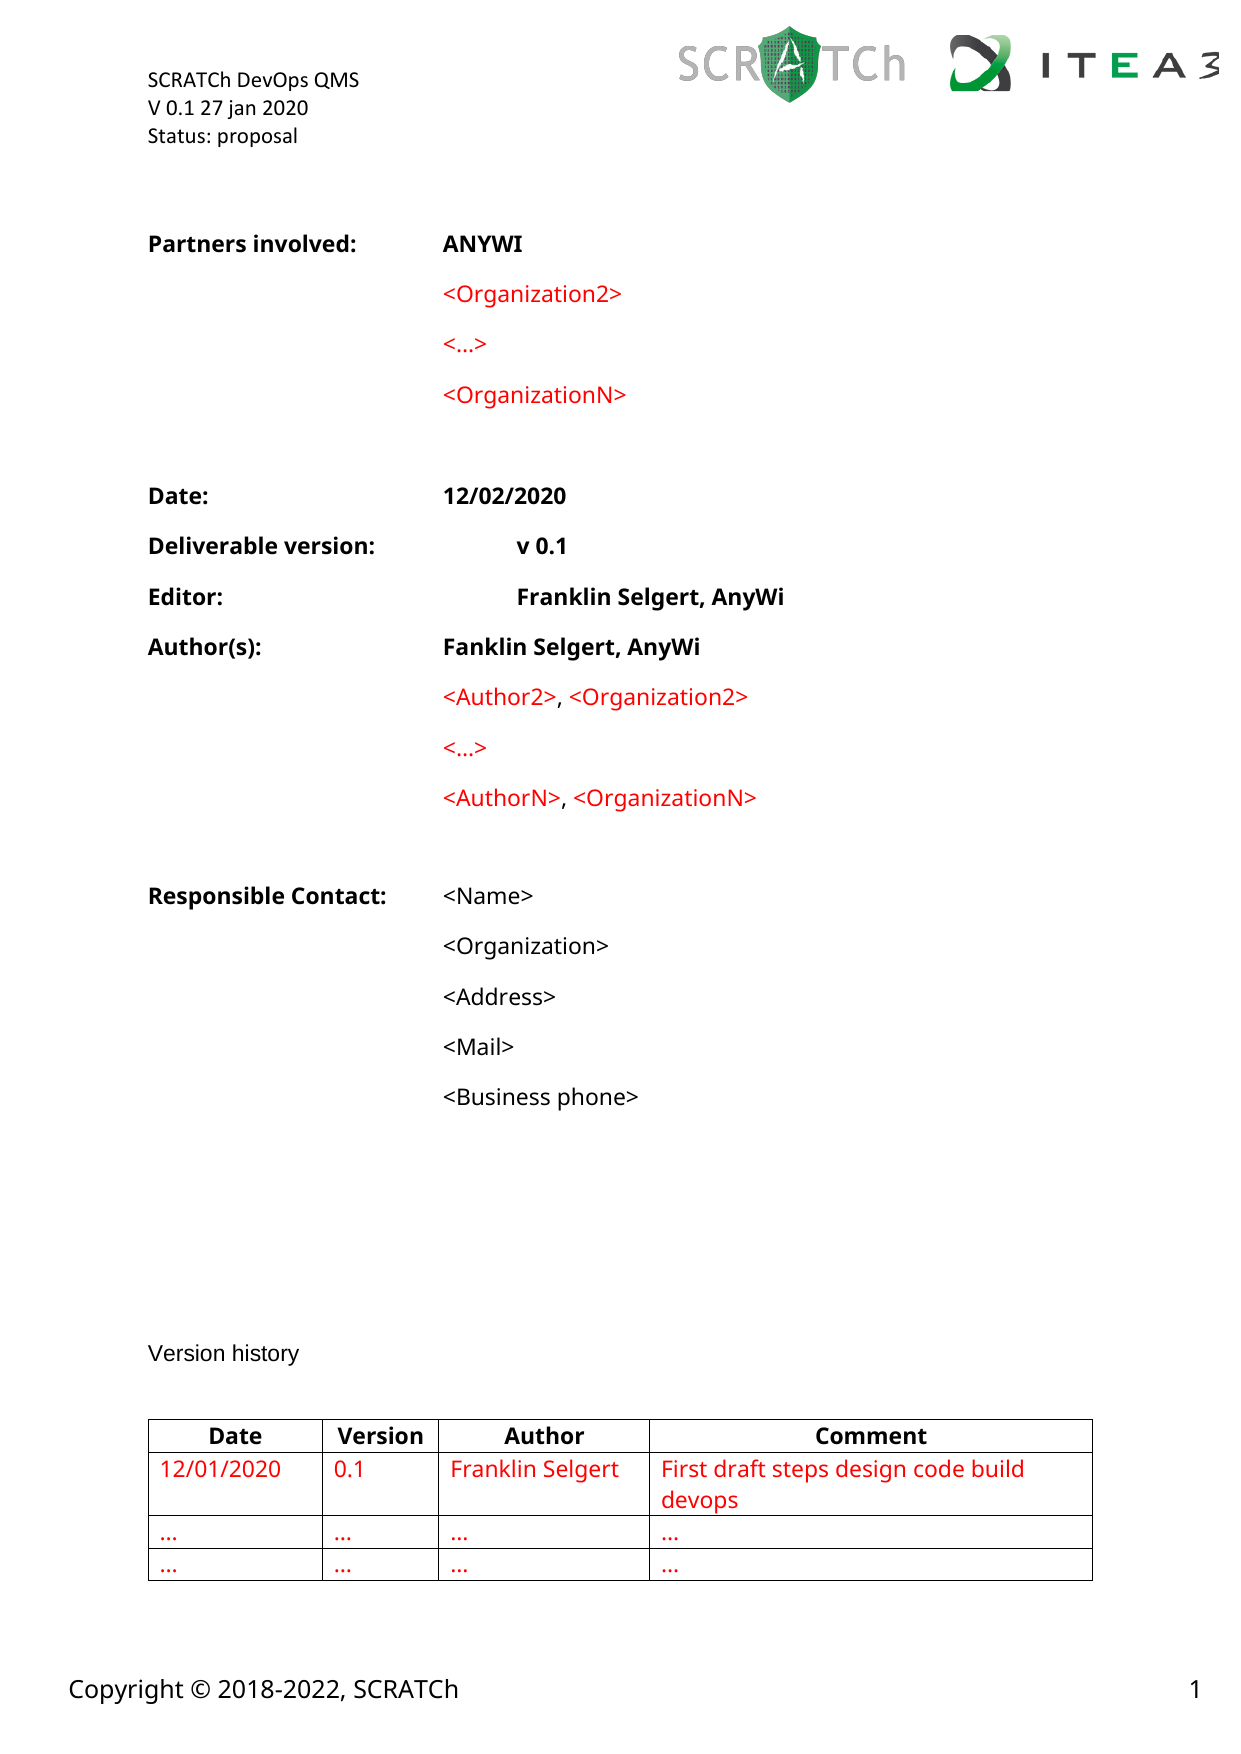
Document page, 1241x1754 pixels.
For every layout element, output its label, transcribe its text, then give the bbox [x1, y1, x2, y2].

table_header Author [439, 1420, 649, 1452]
text <…> [148, 328, 1093, 359]
text Responsible Contact: <Name> [148, 880, 1093, 911]
text <Author2>, <Organization2> [148, 681, 1093, 712]
table_header Comment [650, 1420, 1092, 1452]
table_cell 0.1 [323, 1453, 438, 1515]
table_cell … [323, 1516, 438, 1547]
text <…> [148, 732, 1093, 763]
text Editor: Franklin Selgert, AnyWi [148, 580, 1093, 612]
picture [950, 35, 1219, 92]
table_header Version [323, 1420, 438, 1452]
table_cell … [439, 1549, 649, 1580]
table_cell … [149, 1549, 322, 1580]
table_cell Franklin Selgert [439, 1453, 649, 1515]
text Author(s): Fanklin Selgert, AnyWi [148, 631, 1093, 662]
text <Address> [148, 981, 1093, 1012]
text <Organization2> [148, 278, 1093, 309]
subtitle Version history [148, 1339, 1093, 1366]
text Date: 12/02/2020 [148, 479, 1093, 511]
text <AuthorN>, <OrganizationN> [148, 782, 1093, 813]
text Partners involved: ANYWI [148, 227, 1093, 259]
table_cell First draft steps design code build devops [650, 1453, 1092, 1515]
table_cell … [323, 1549, 438, 1580]
text <OrganizationN> [148, 379, 1093, 410]
table_cell … [149, 1516, 322, 1547]
text <Business phone> [148, 1081, 1093, 1113]
table_cell … [439, 1516, 649, 1547]
text <Organization> [369, 930, 1093, 961]
picture [671, 21, 913, 106]
text <Mail> [148, 1031, 1093, 1062]
text Deliverable version: v 0.1 [148, 530, 1093, 561]
table_cell 12/01/2020 [149, 1453, 322, 1515]
table_cell … [650, 1549, 1092, 1580]
table_cell … [650, 1516, 1092, 1547]
table_header Date [149, 1420, 322, 1452]
